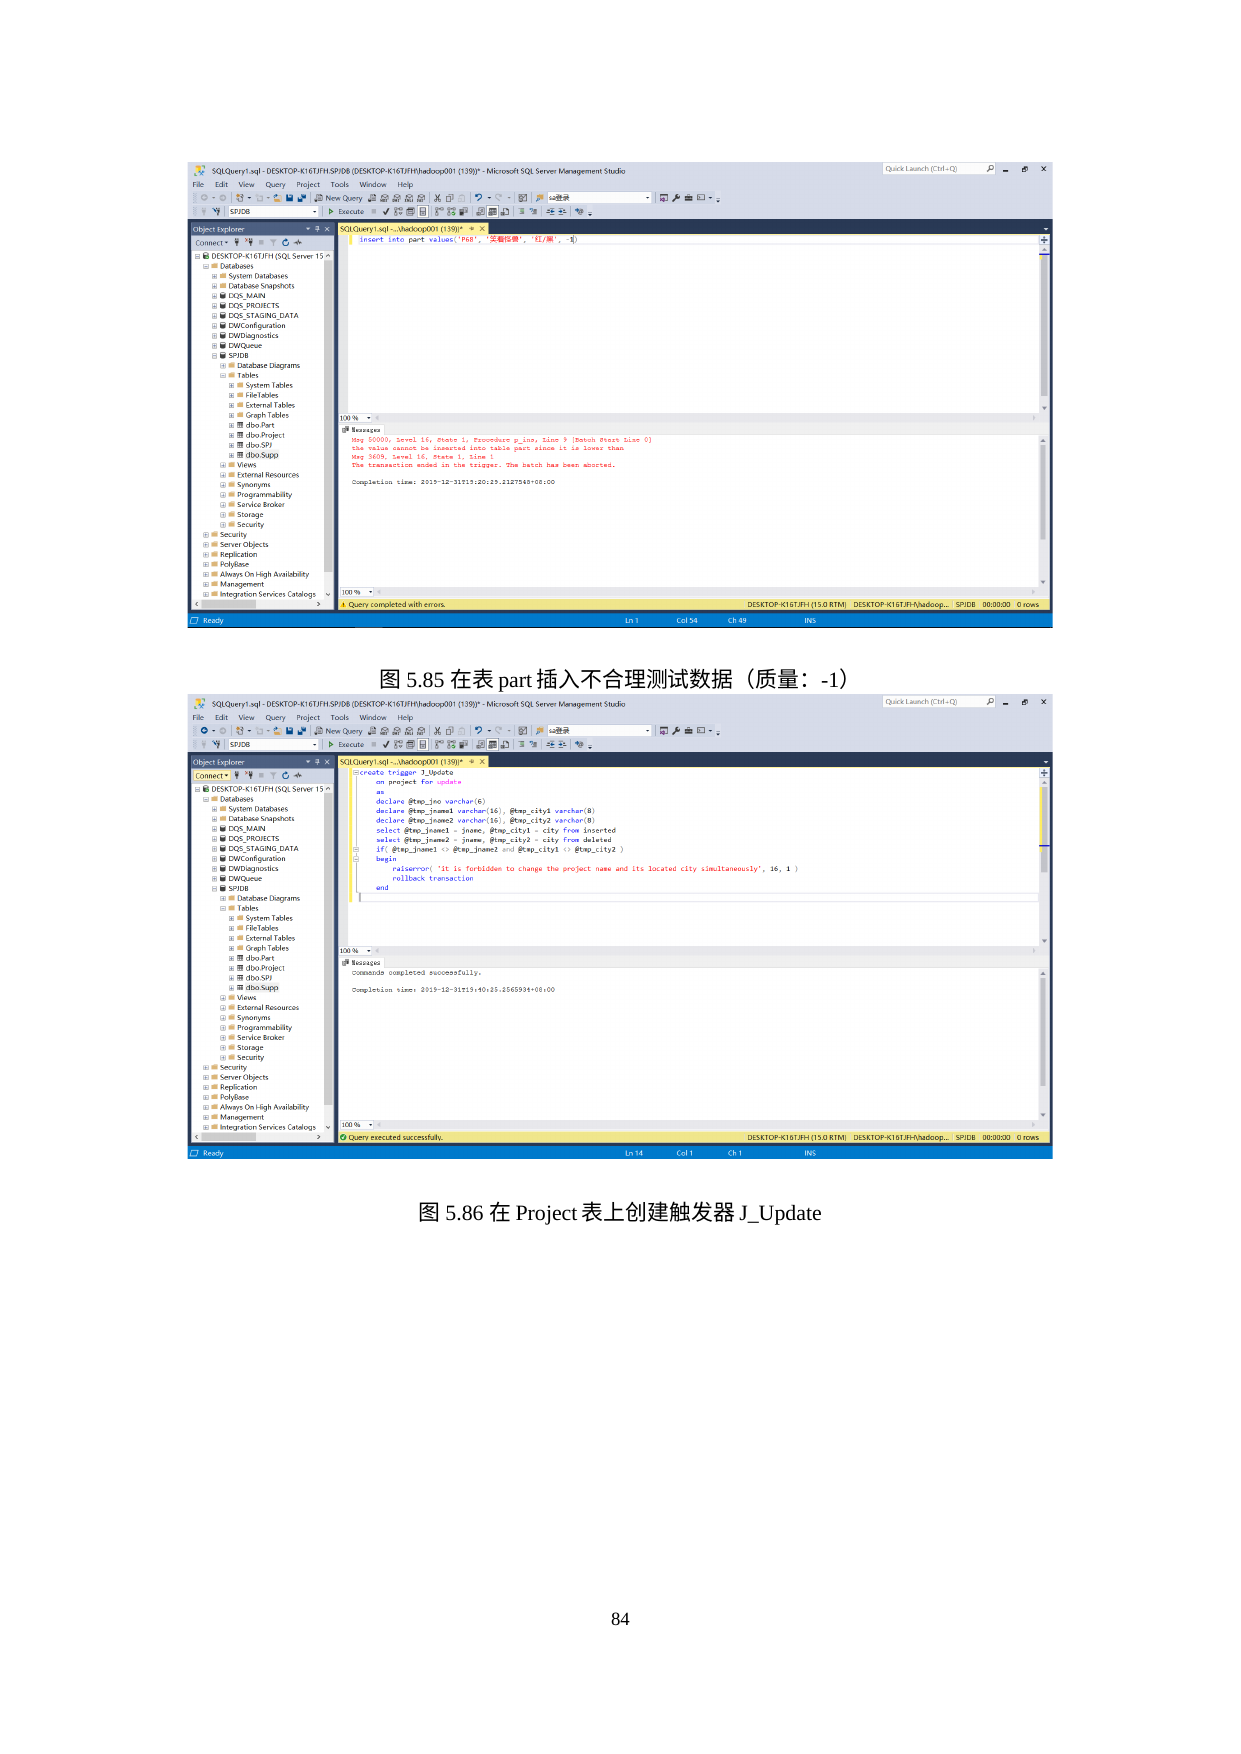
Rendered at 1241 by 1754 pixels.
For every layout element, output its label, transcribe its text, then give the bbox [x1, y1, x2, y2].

picture [187, 162, 1053, 628]
picture [187, 694, 1053, 1159]
